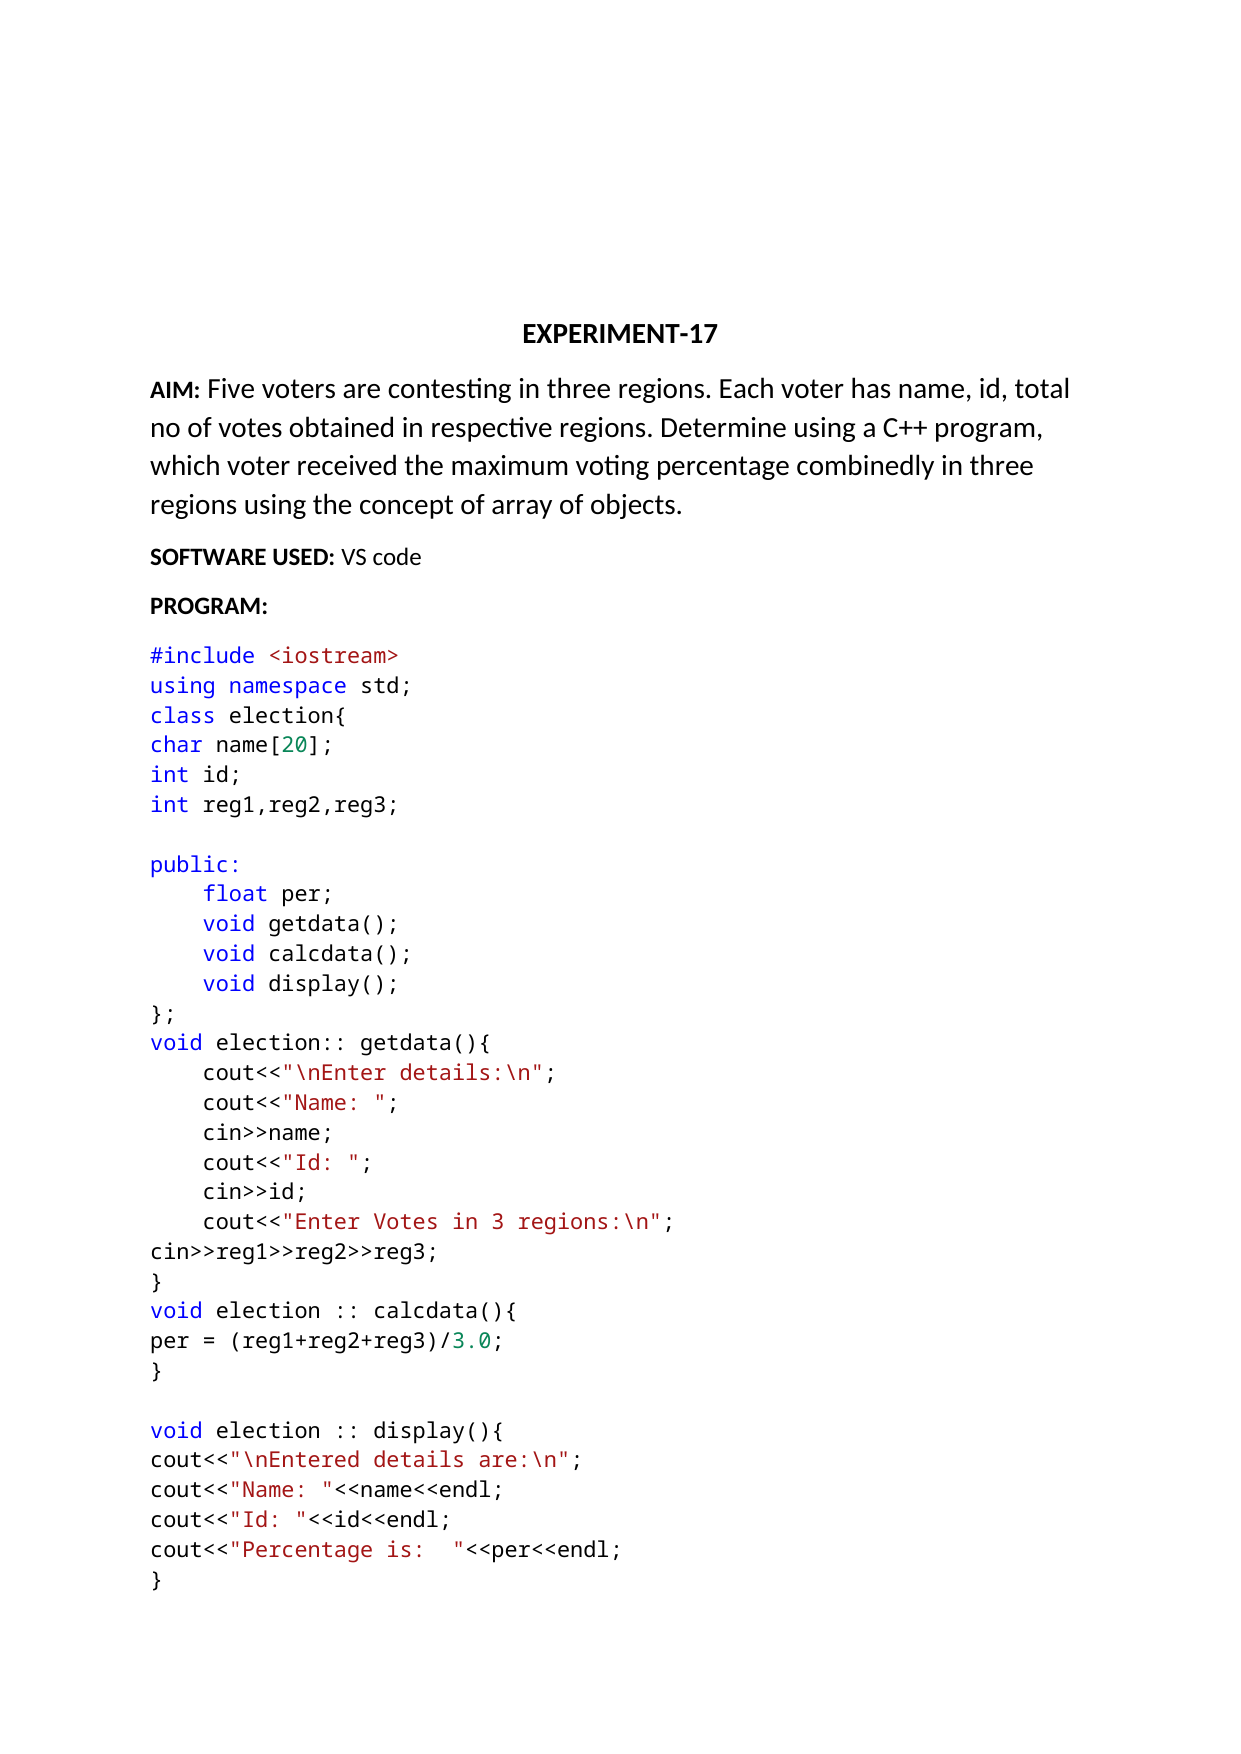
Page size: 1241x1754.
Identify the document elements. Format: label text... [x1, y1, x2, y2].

text int id; [150, 759, 1090, 789]
text void getdata(); [150, 908, 1090, 938]
text SOFTWARE USED: VS code [150, 541, 1090, 571]
text cout<<"Name: "<<name<<endl; [150, 1474, 1090, 1504]
text void display(); [150, 968, 1090, 997]
text class election{ [150, 699, 1090, 729]
text PROGRAM: [150, 590, 1090, 621]
text } [150, 1355, 1090, 1385]
text cout<<"\nEnter details:\n"; [150, 1057, 1090, 1087]
text cin>>name; [150, 1117, 1090, 1146]
text float per; [150, 878, 1090, 908]
text per = (reg1+reg2+reg3)/3.0; [150, 1325, 1090, 1355]
text using namespace std; [150, 670, 1090, 699]
text void calcdata(); [150, 938, 1090, 968]
text cin>>reg1>>reg2>>reg3; [150, 1236, 1090, 1266]
text public: [150, 848, 1090, 878]
text } [150, 1266, 1090, 1295]
text cout<<"Name: "; [150, 1087, 1090, 1117]
text void election :: calcdata(){ [150, 1295, 1090, 1325]
text AIM: Five voters are contesting in three regions. Each voter has name, id, total no of votes obtained in respective regions. Determine using a C++ program, which voter received the maximum voting percentage combinedly in three regions using the concept of array of objects. [150, 370, 1090, 521]
text cout<<"\nEntered details are:\n"; [150, 1444, 1090, 1474]
text char name[20]; [150, 729, 1090, 759]
text void election:: getdata(){ [150, 1027, 1090, 1057]
text cout<<"Percentage is: "<<per<<endl; [150, 1534, 1090, 1563]
text int reg1,reg2,reg3; [150, 789, 1090, 819]
text void election :: display(){ [150, 1414, 1090, 1444]
text cout<<"Enter Votes in 3 regions:\n"; [150, 1206, 1090, 1236]
text cout<<"Id: "<<id<<endl; [150, 1504, 1090, 1534]
text cout<<"Id: "; [150, 1146, 1090, 1176]
text cin>>id; [150, 1176, 1090, 1206]
text }; [150, 997, 1090, 1027]
text #include <iostream> [150, 640, 1090, 670]
text } [150, 1563, 1090, 1593]
text EXPERIMENT-17 [150, 315, 1090, 351]
